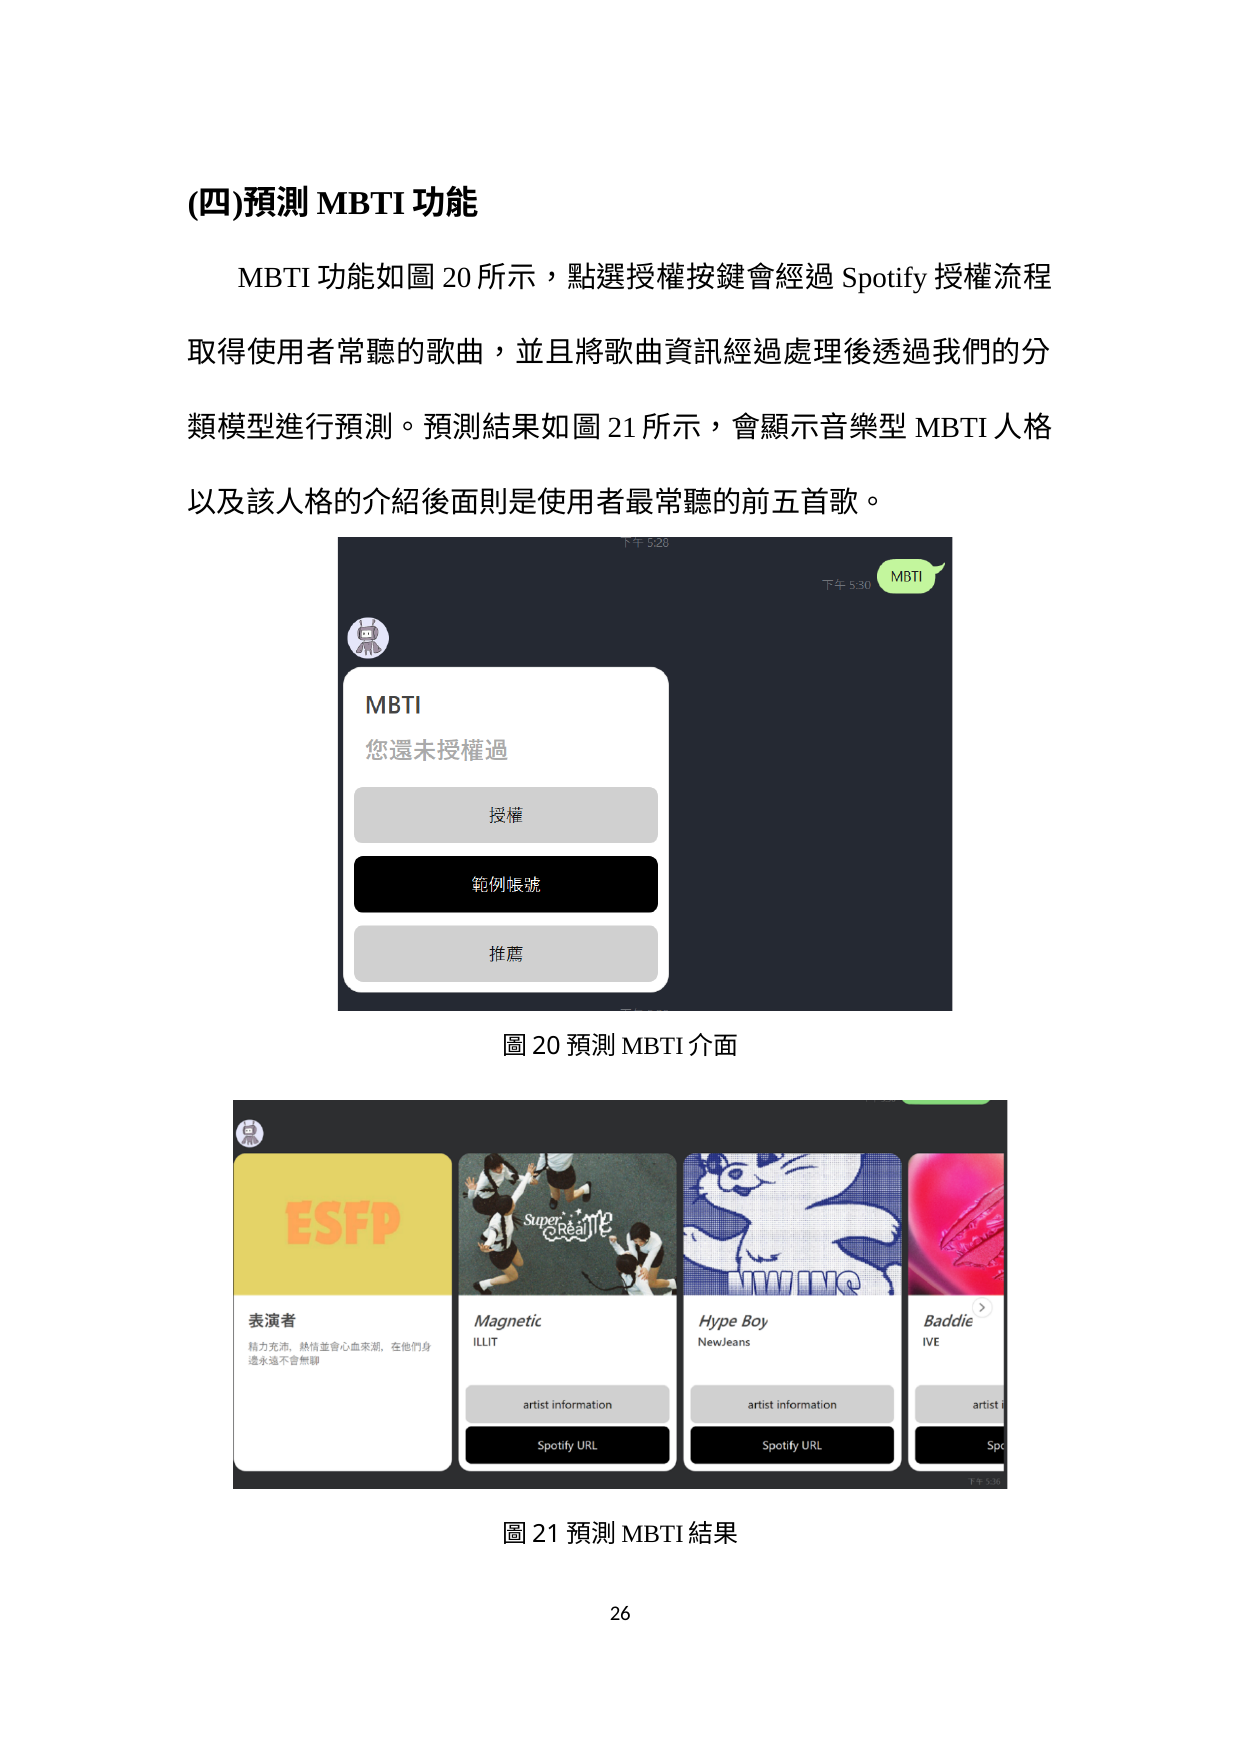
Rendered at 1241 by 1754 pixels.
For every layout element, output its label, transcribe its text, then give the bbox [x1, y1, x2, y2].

text (四)預測MBTI功能 [187, 162, 1053, 237]
picture [233, 1100, 1008, 1489]
text MBTI功能如圖二十所示，點選授權按鍵會經過Spotify授權流程取得使用者常聽的歌曲，並且將歌曲資訊經過處理後透過我們的分類模型進行預測。預測結果如圖二十一所示，會顯示音樂型MBTI人格以及該人格的介紹後面則是使用者最常聽的前五首歌。 [187, 237, 1053, 537]
text 圖二十一 預測MBTI結果 [187, 1512, 1053, 1550]
text 圖二十 預測MBTI介面 [187, 1025, 1053, 1062]
picture [337, 537, 953, 1011]
